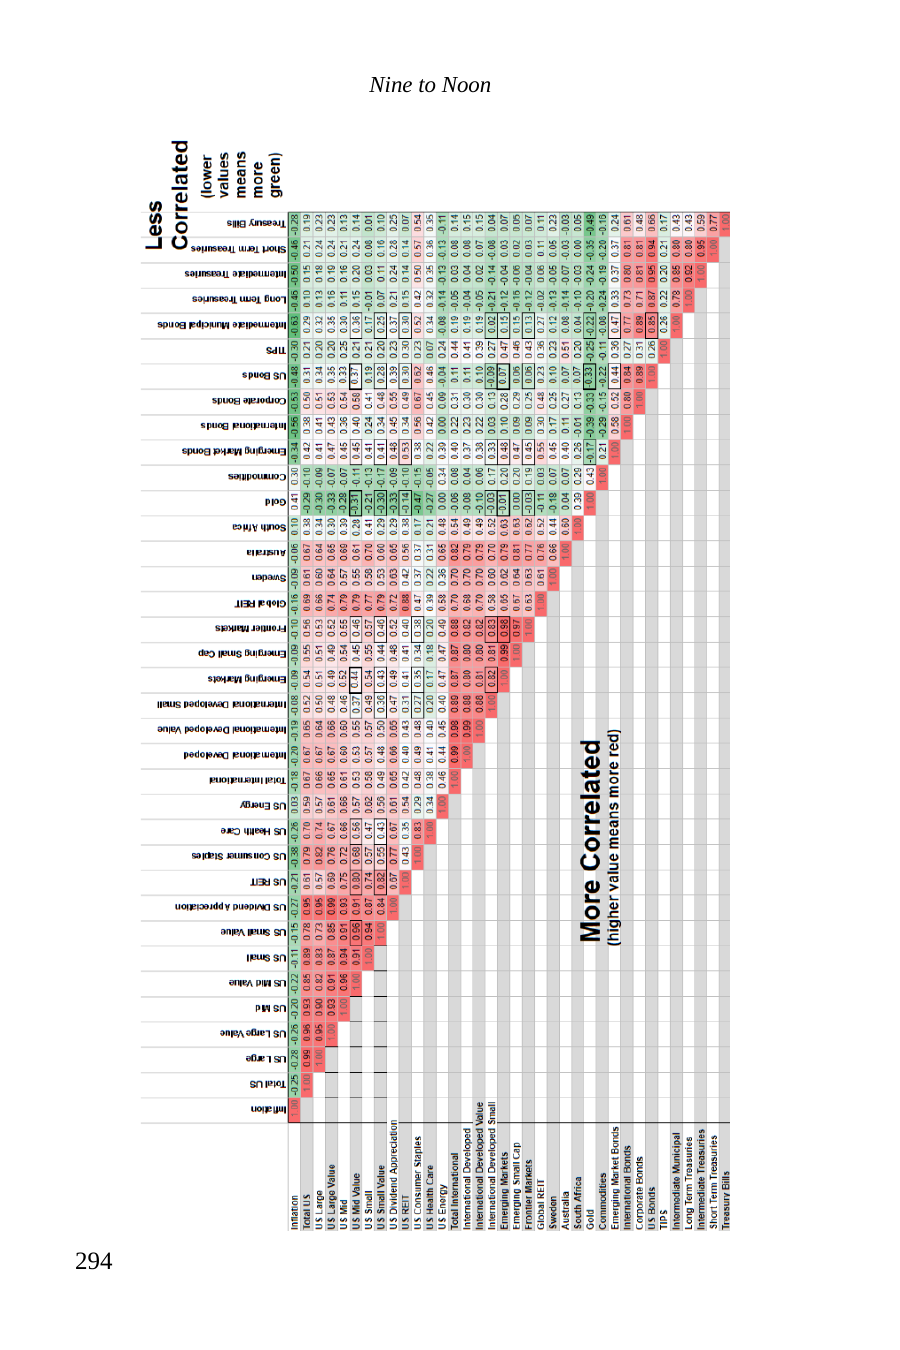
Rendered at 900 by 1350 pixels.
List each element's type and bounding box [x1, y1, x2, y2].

picture [141, 139, 730, 1231]
